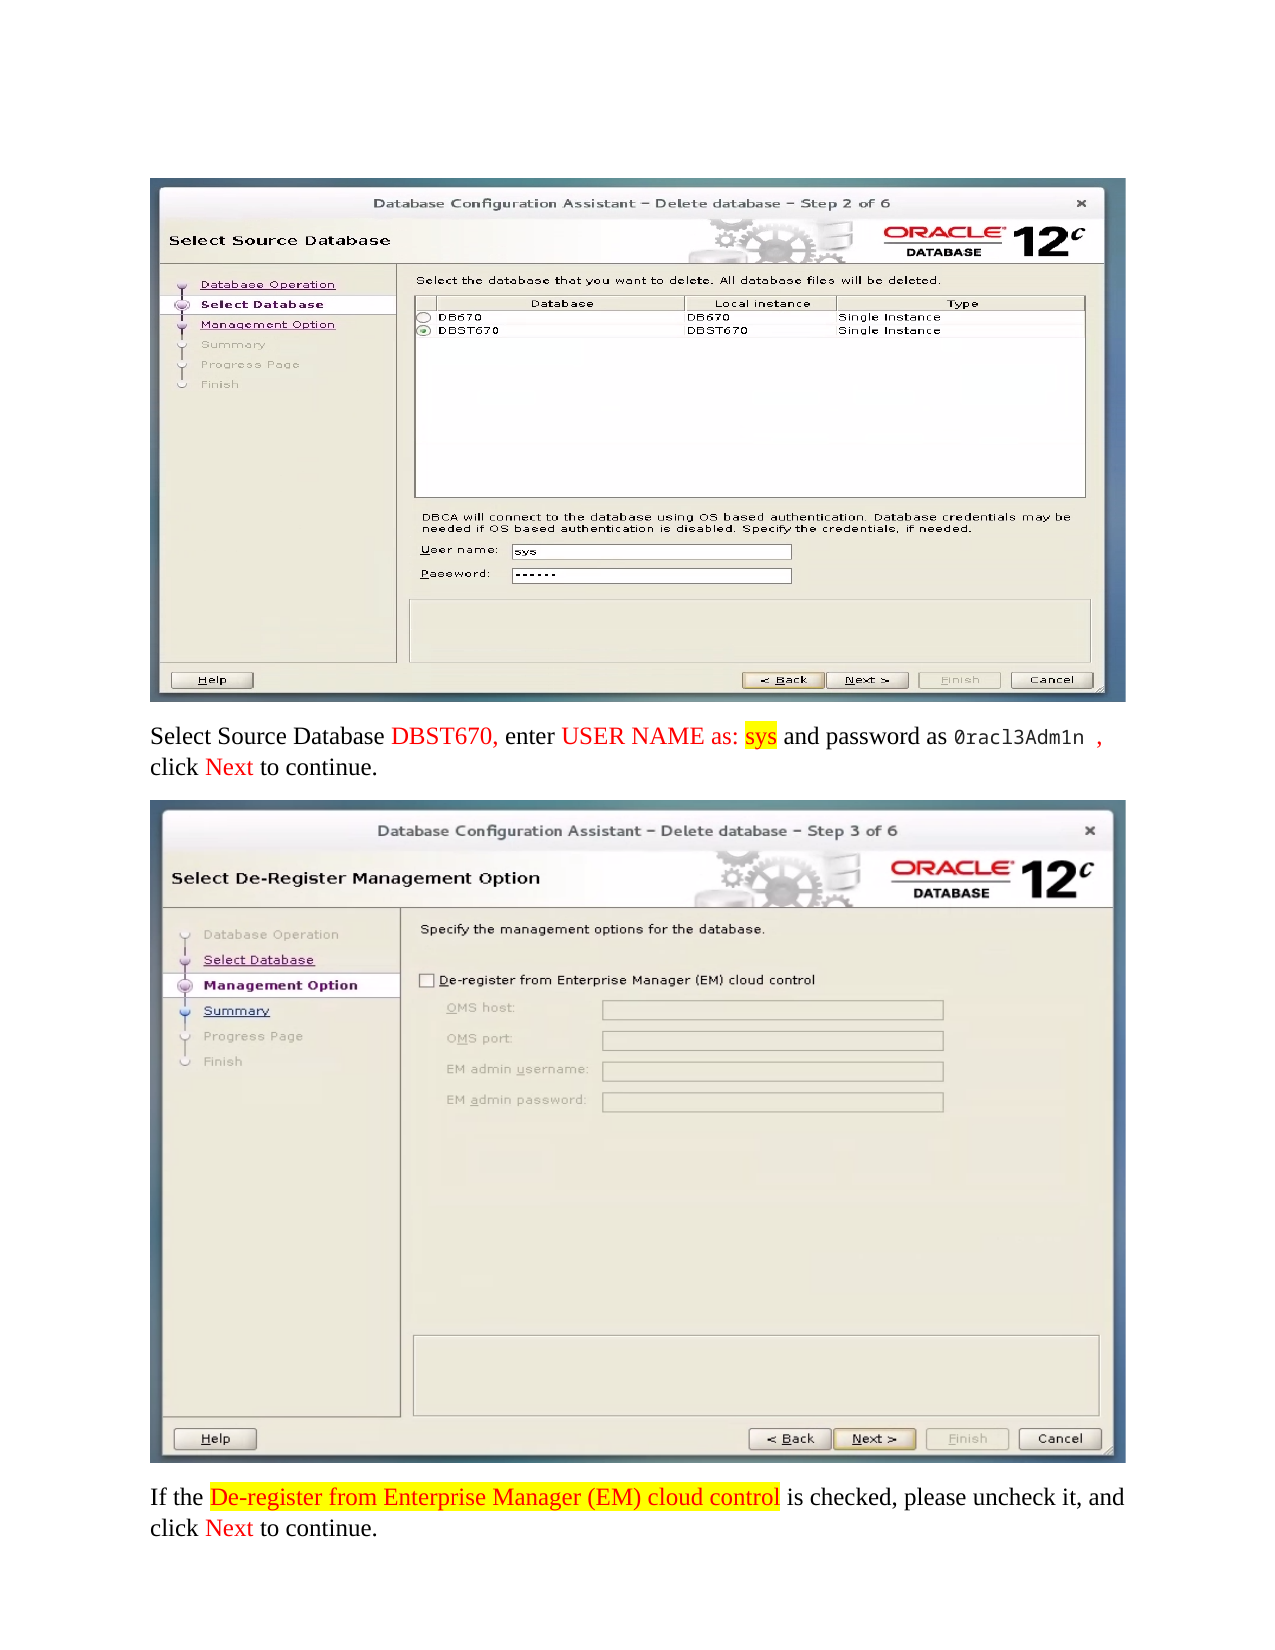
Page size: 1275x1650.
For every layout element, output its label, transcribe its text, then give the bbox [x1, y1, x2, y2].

text Select Source Database DBST670, enter USER NAME as: sys and password as 0racl3Adm1n , click Next to continue. [150, 721, 1125, 781]
picture [150, 800, 1126, 1463]
text If the De-register from Enterprise Manager (EM) cloud control is checked, please uncheck it, and click Next to continue. [150, 1482, 1125, 1542]
picture [150, 178, 1126, 702]
